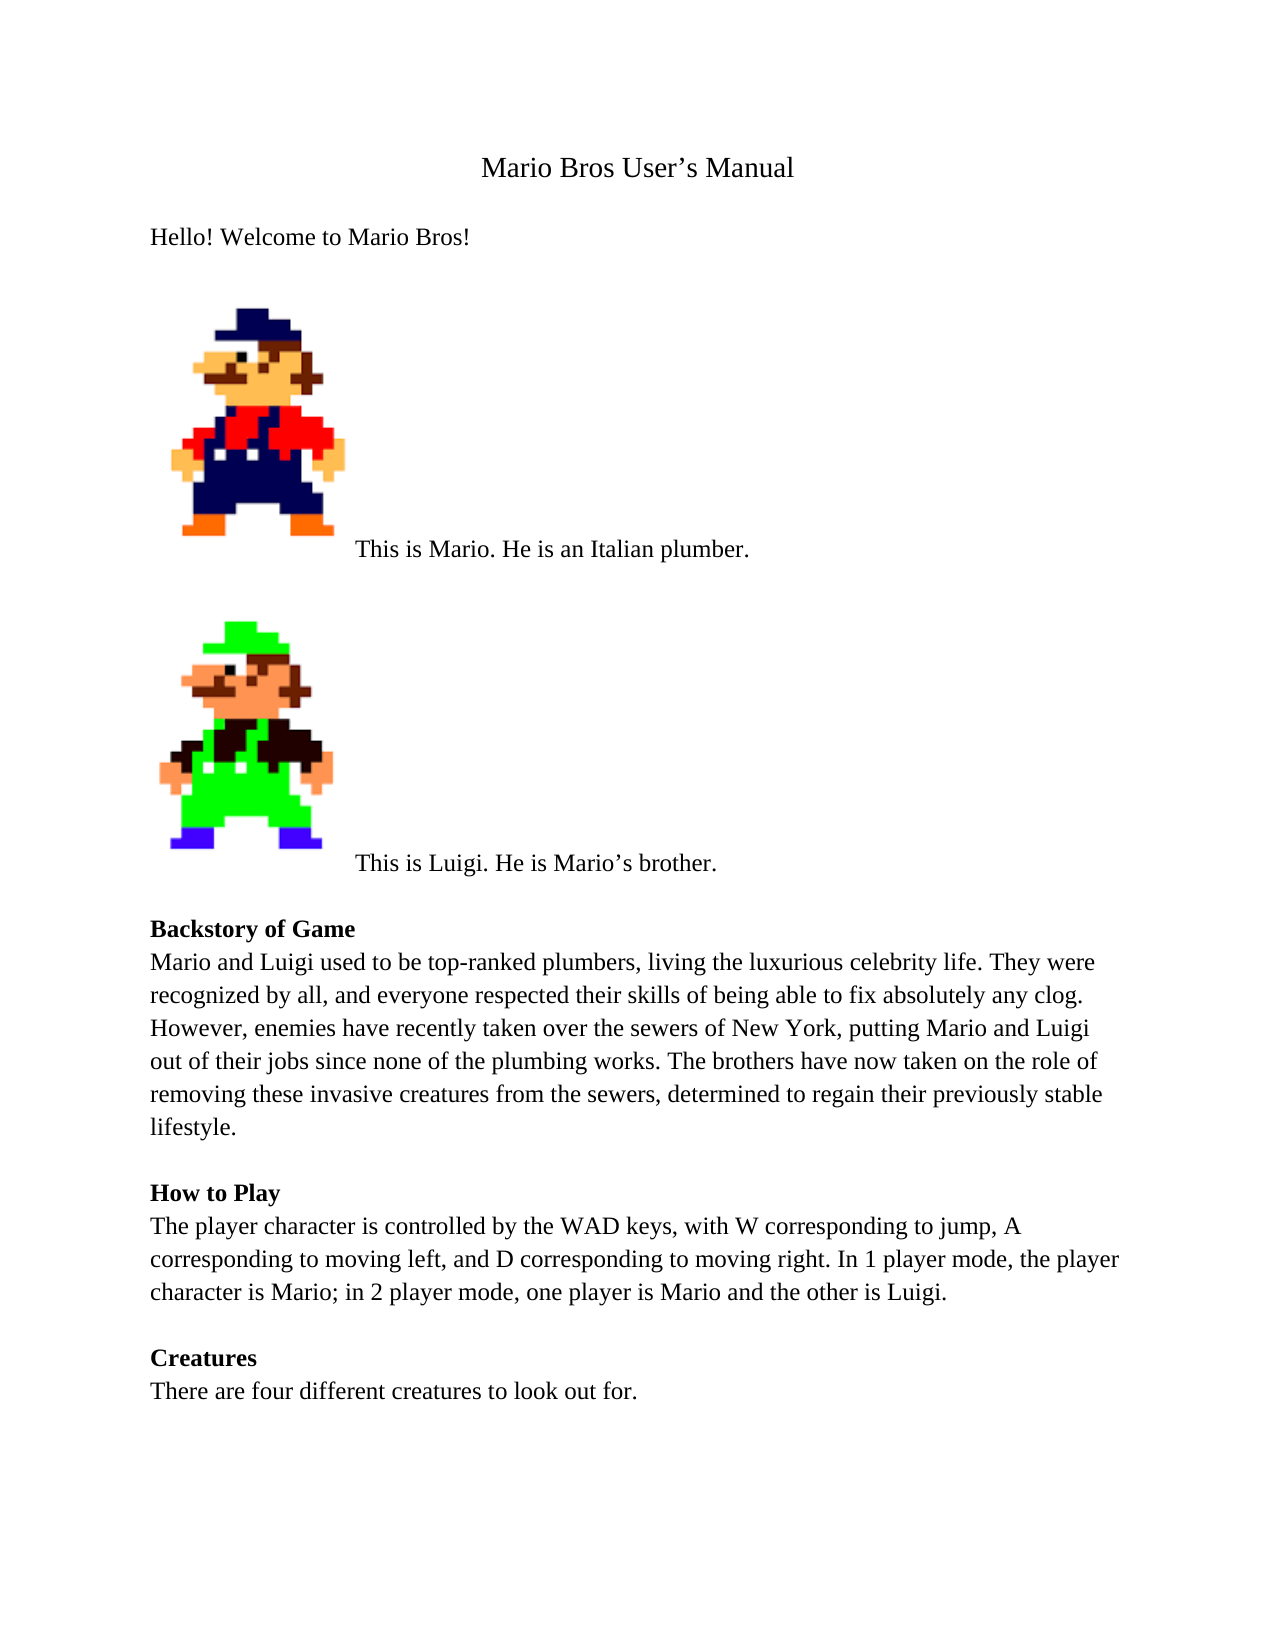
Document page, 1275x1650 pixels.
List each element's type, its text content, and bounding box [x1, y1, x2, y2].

text This is Luigi. He is Mario’s brother. [150, 601, 1125, 876]
text Backstory of Game [150, 914, 1125, 942]
text This is Mario. He is an Italian plumber. [150, 288, 1125, 563]
text Hello! Welcome to Mario Bros! [150, 222, 1125, 250]
text How to Play [150, 1178, 1125, 1207]
picture [150, 287, 355, 558]
text Mario and Luigi used to be top-ranked plumbers, living the luxurious celebrity life. They were recognized by all, and everyone respected their skills of being able to fix absolutely any clog. However, enemies have recently taken over the sewers of New York, putting Mario and Luigi out of their jobs since none of the plumbing works. The brothers have now taken on the role of removing these invasive creatures from the sewers, determined to regain their previously stable lifestyle. [150, 947, 1125, 1141]
text There are four different creatures to look out for. [150, 1376, 1125, 1405]
picture [150, 600, 355, 871]
text Creatures [150, 1343, 1125, 1372]
text The player character is controlled by the WAD keys, with W corresponding to jump, A corresponding to moving left, and D corresponding to moving right. In 1 player mode, the player character is Mario; in 2 player mode, one player is Mario and the other is Luigi. [150, 1211, 1125, 1306]
text Mario Bros User’s Manual [150, 150, 1125, 183]
